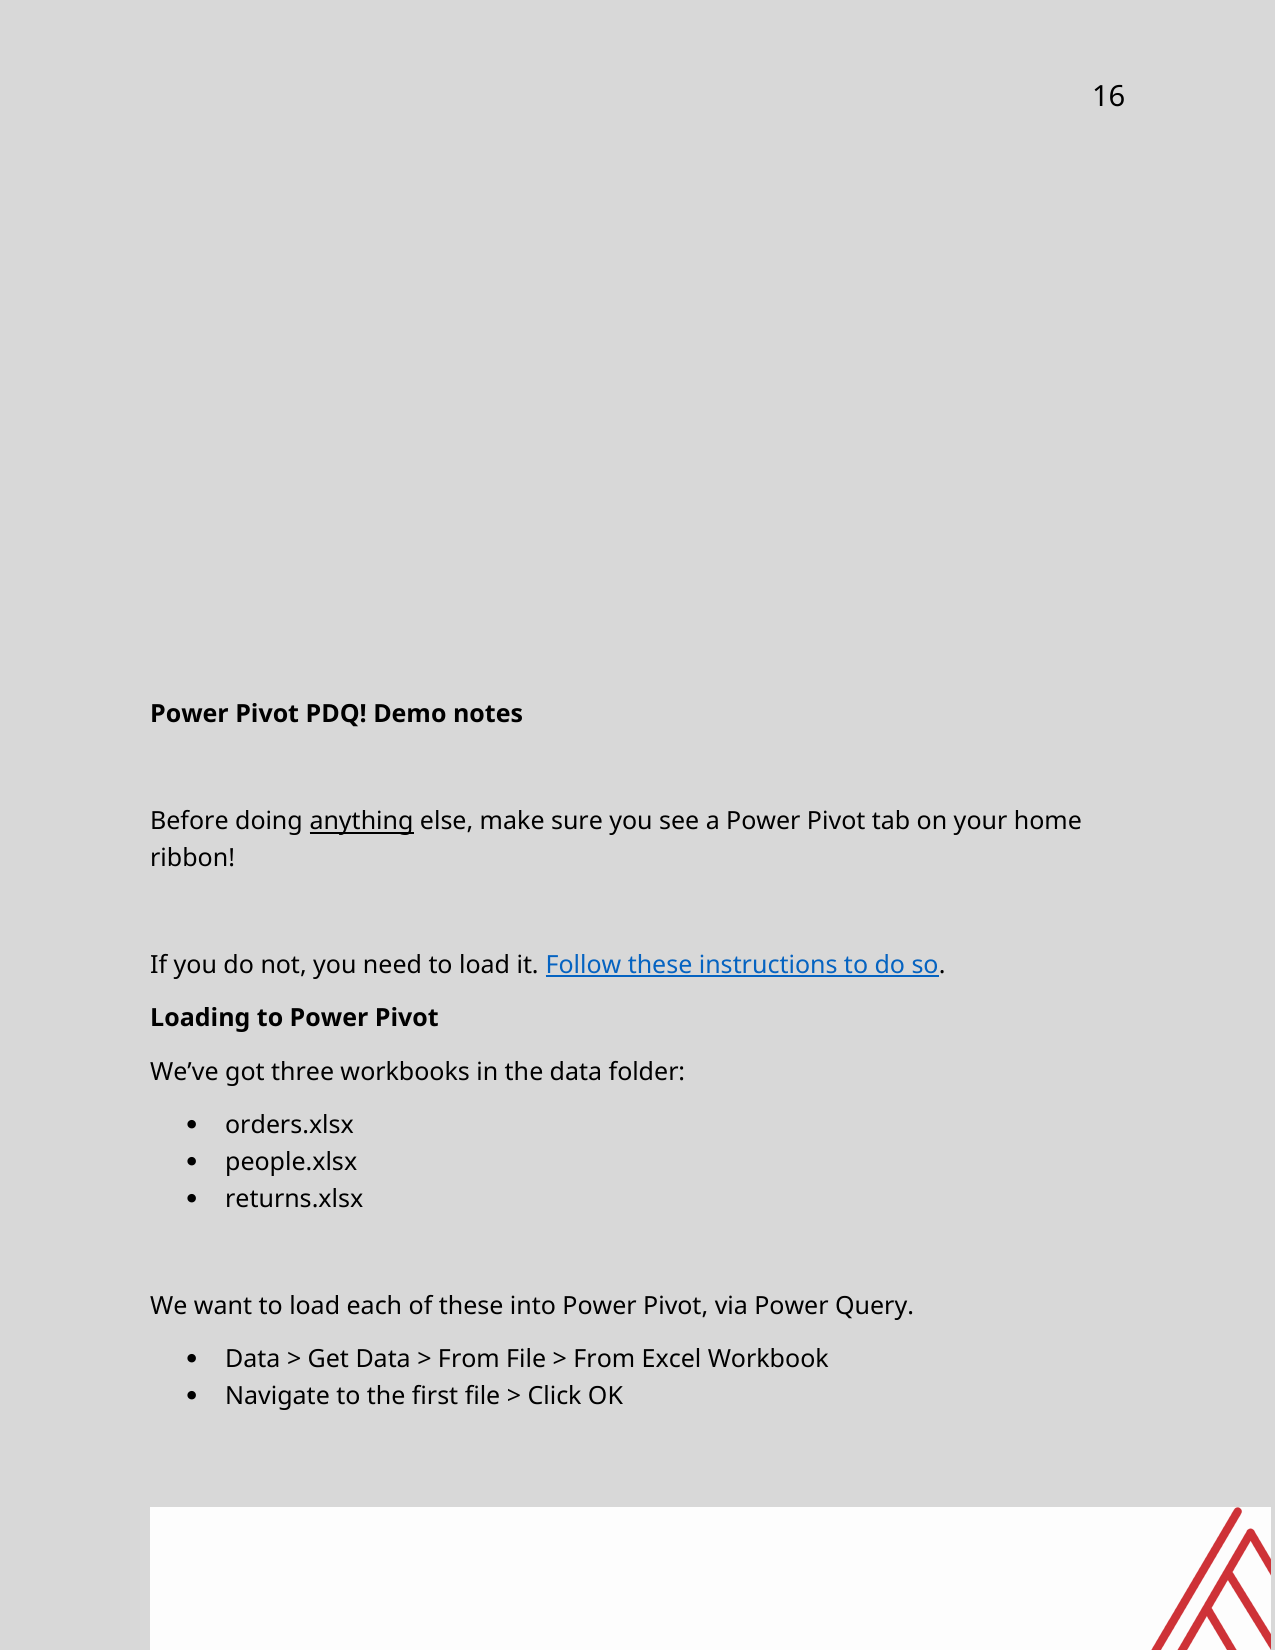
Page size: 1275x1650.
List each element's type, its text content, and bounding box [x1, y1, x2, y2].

list orders.xlsx [187, 1107, 1125, 1141]
text We’ve got three workbooks in the data folder: [150, 1053, 1125, 1087]
text Power Pivot PDQ! Demo notes [150, 696, 1125, 730]
text If you do not, you need to load it. Follow these instructions to do so. [150, 947, 1125, 981]
list Data > Get Data > From File > From Excel Workbook [187, 1341, 1125, 1375]
list returns.xlsx [187, 1180, 1125, 1214]
picture [150, 1507, 1271, 1650]
list Navigate to the first file > Click OK [187, 1377, 1125, 1412]
text We want to load each of these into Power Pivot, via Power Query. [150, 1287, 1125, 1321]
text Loading to Power Pivot [150, 1000, 1125, 1034]
list people.xlsx [187, 1144, 1125, 1178]
text Before doing anything else, make sure you see a Power Pivot tab on your home ribbon! [150, 803, 1125, 874]
